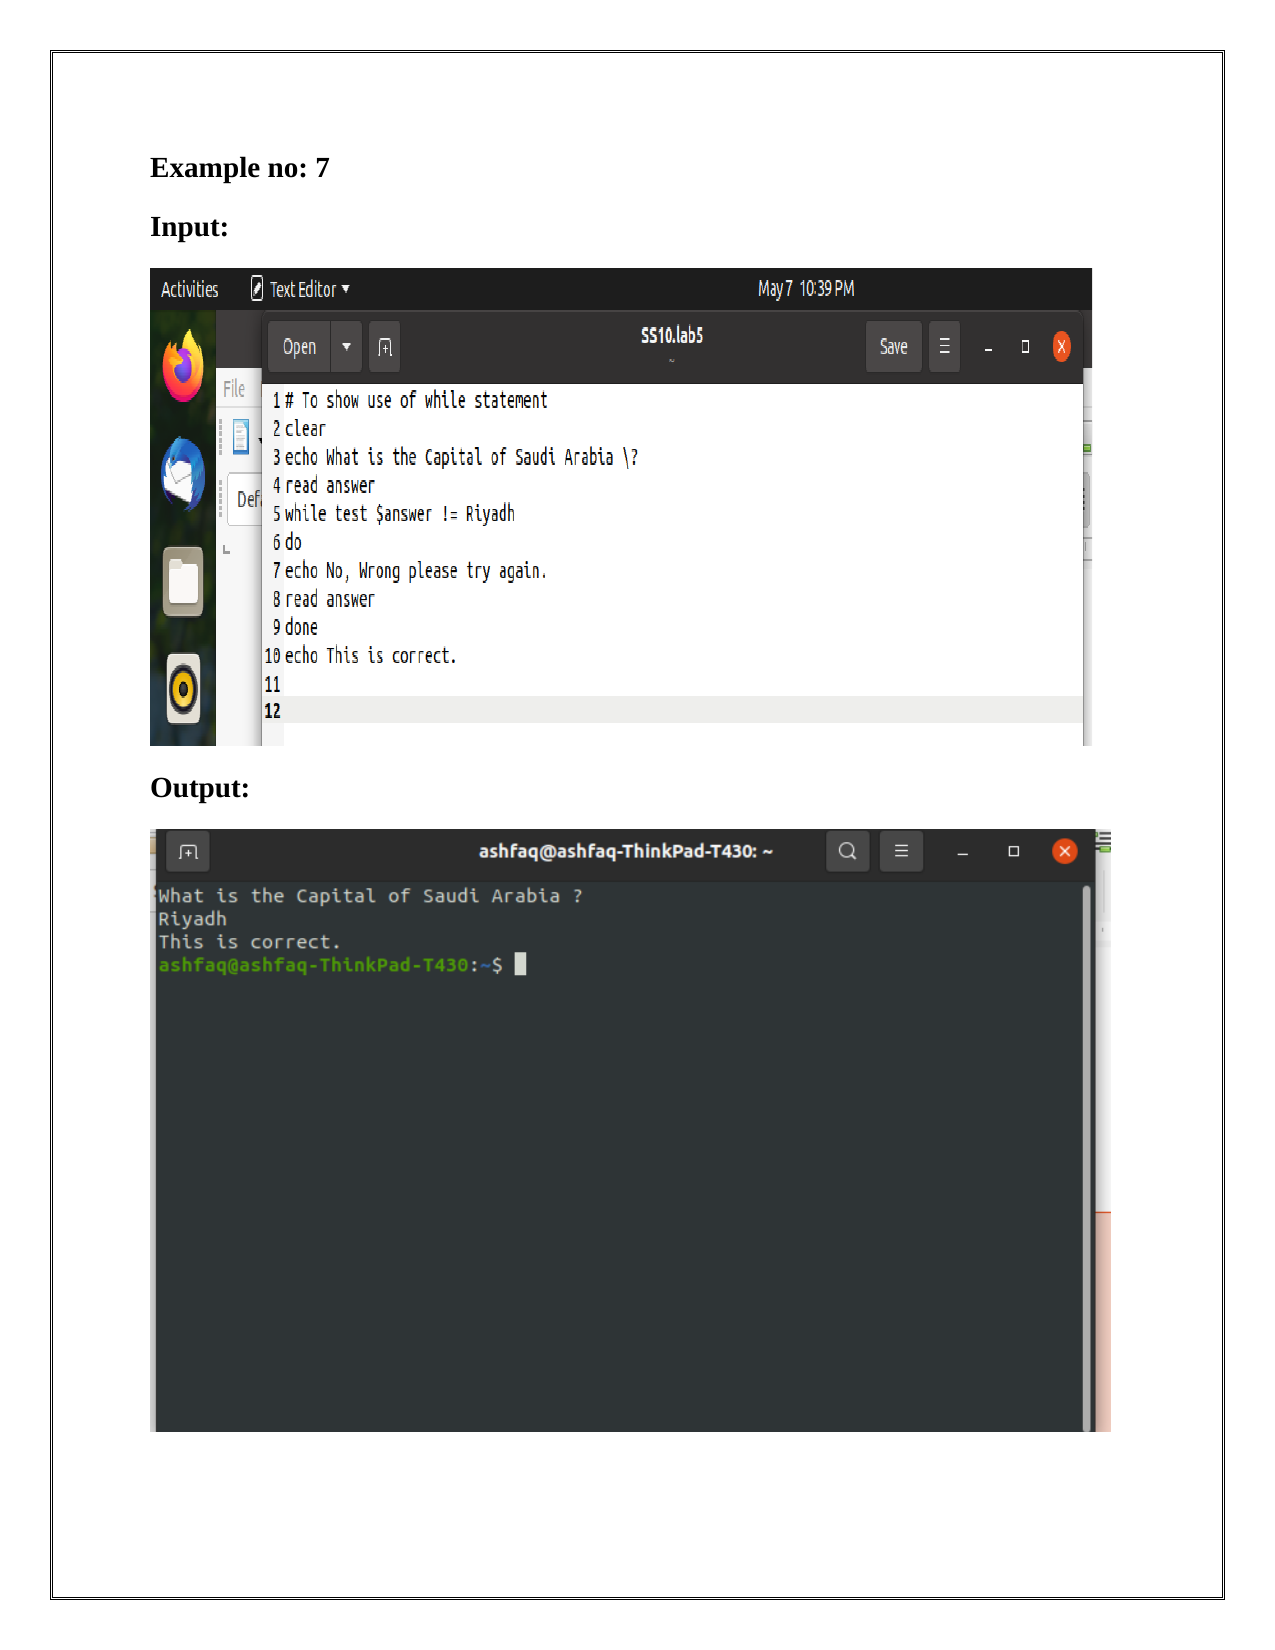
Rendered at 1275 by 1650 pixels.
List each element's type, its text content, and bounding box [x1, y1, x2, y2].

picture [150, 268, 1093, 746]
text Example no: 7 [150, 150, 1125, 183]
picture [150, 829, 1111, 1432]
text Input: [150, 209, 1125, 243]
text Output: [150, 770, 1125, 804]
